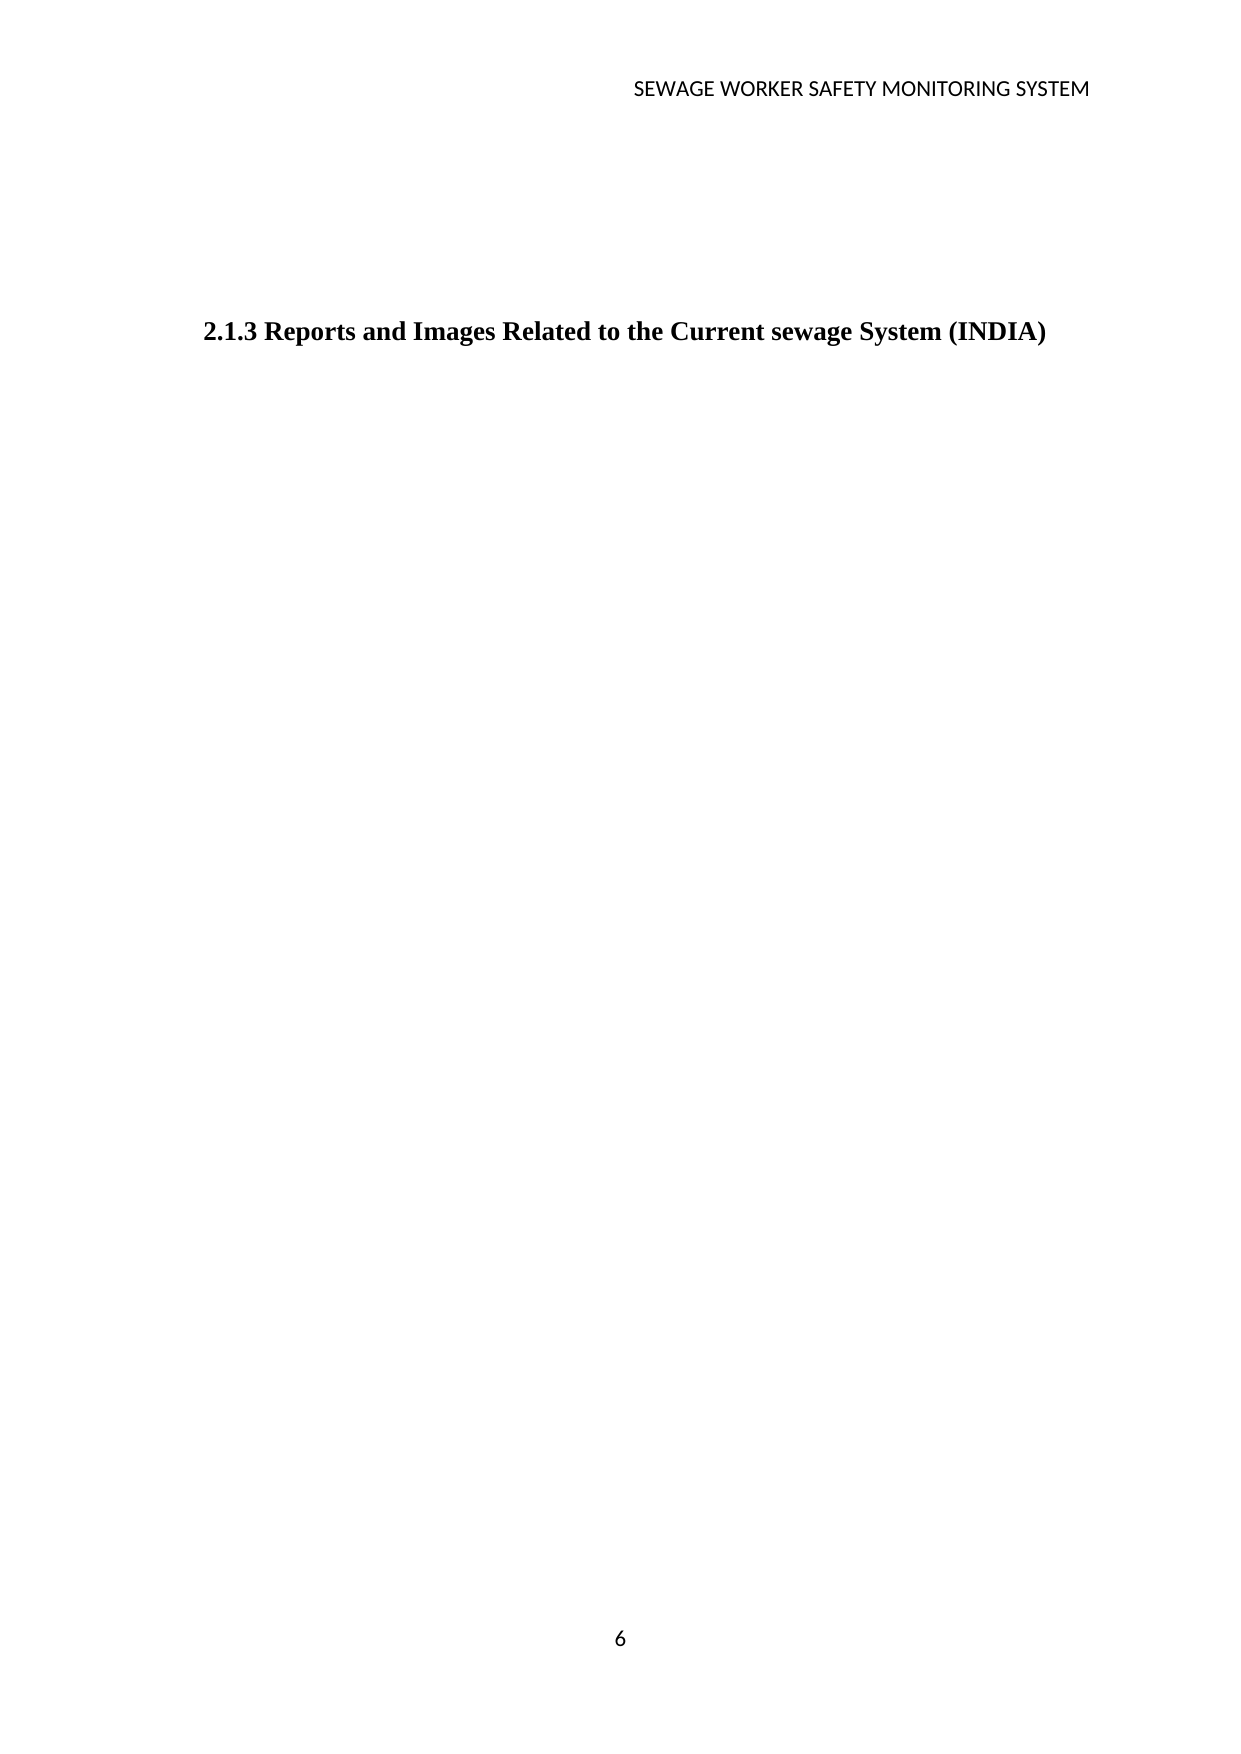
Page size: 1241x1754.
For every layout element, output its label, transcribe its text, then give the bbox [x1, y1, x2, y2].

text 2.1.3 Reports and Images Related to the Current sewage System (INDIA) [203, 314, 1090, 346]
